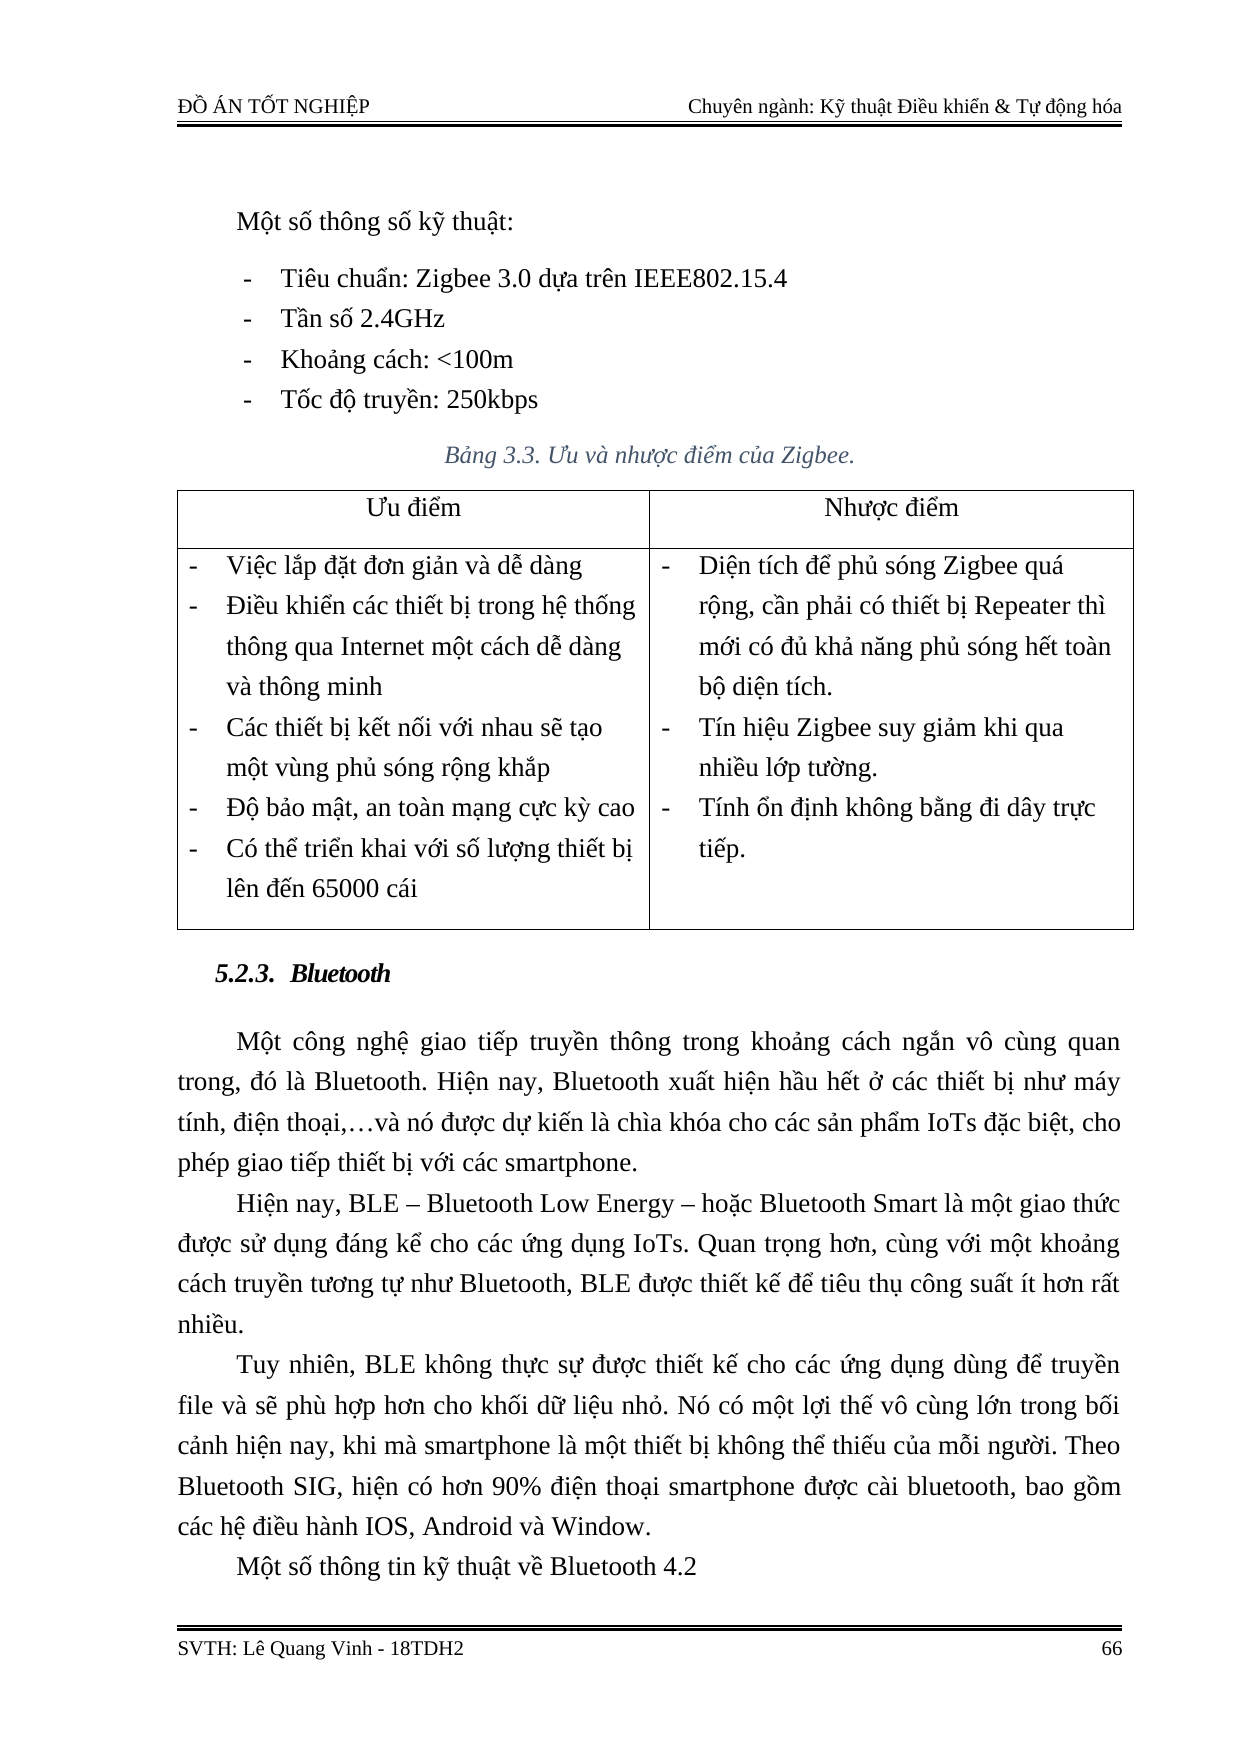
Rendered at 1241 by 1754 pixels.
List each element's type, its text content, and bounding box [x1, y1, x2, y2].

list Một công nghệ giao tiếp truyền thông trong khoảng cách ngắn vô cùng quan trong, đó là Bluetooth. Hiện nay, Bluetooth xuất hiện hầu hết ở các thiết bị như máy tính, điện thoại,…và nó được dự kiến là chìa khóa cho các sản phẩm IoTs đặc biệt, cho phép giao tiếp thiết bị với các smartphone. [177, 1025, 1122, 1177]
table_cell Diện tích để phủ sóng Zigbee quá rộng, cần phải có thiết bị Repeater thì mới có đủ khả năng phủ sóng hết toàn bộ diện tích. Tín hiệu Zigbee suy giảm khi qua nhiều lớp tường. Tính ổn định không bằng đi dây trực tiếp. [650, 549, 1133, 929]
list Tuy nhiên, BLE không thực sự được thiết kế cho các ứng dụng dùng để truyền file và sẽ phù hợp hơn cho khối dữ liệu nhỏ. Nó có một lợi thế vô cùng lớn trong bối cảnh hiện nay, khi mà smartphone là một thiết bị không thể thiếu của mỗi người. Theo Bluetooth SIG, hiện có hơn 90% điện thoại smartphone được cài bluetooth, bao gồm các hệ điều hành IOS, Android và Window. [177, 1348, 1122, 1541]
list Tiêu chuẩn: Zigbee 3.0 dựa trên IEEE802.15.4 [243, 262, 1122, 293]
list Khoảng cách: <100m [243, 343, 1122, 374]
table_header Ưu điểm [178, 491, 649, 548]
list Một số thông tin kỹ thuật về Bluetooth 4.2 [177, 1550, 1122, 1582]
text Một số thông số kỹ thuật: [177, 205, 1122, 236]
subtitle Bluetooth [215, 957, 1122, 989]
list Hiện nay, BLE – Bluetooth Low Energy – hoặc Bluetooth Smart là một giao thức được sử dụng đáng kể cho các ứng dụng IoTs. Quan trọng hơn, cùng với một khoảng cách truyền tương tự như Bluetooth, BLE được thiết kế để tiêu thụ công suất ít hơn rất nhiều. [177, 1187, 1122, 1339]
table_cell Việc lắp đặt đơn giản và dễ dàng Điều khiển các thiết bị trong hệ thống thông qua Internet một cách dễ dàng và thông minh Các thiết bị kết nối với nhau sẽ tạo một vùng phủ sóng rộng khắp Độ bảo mật, an toàn mạng cực kỳ cao Có thể triển khai với số lượng thiết bị lên đến 65000 cái [178, 549, 649, 929]
list Tần số 2.4GHz [243, 302, 1122, 333]
list Tốc độ truyền: 250kbps [243, 383, 1122, 414]
table_header Nhược điểm [650, 491, 1133, 548]
